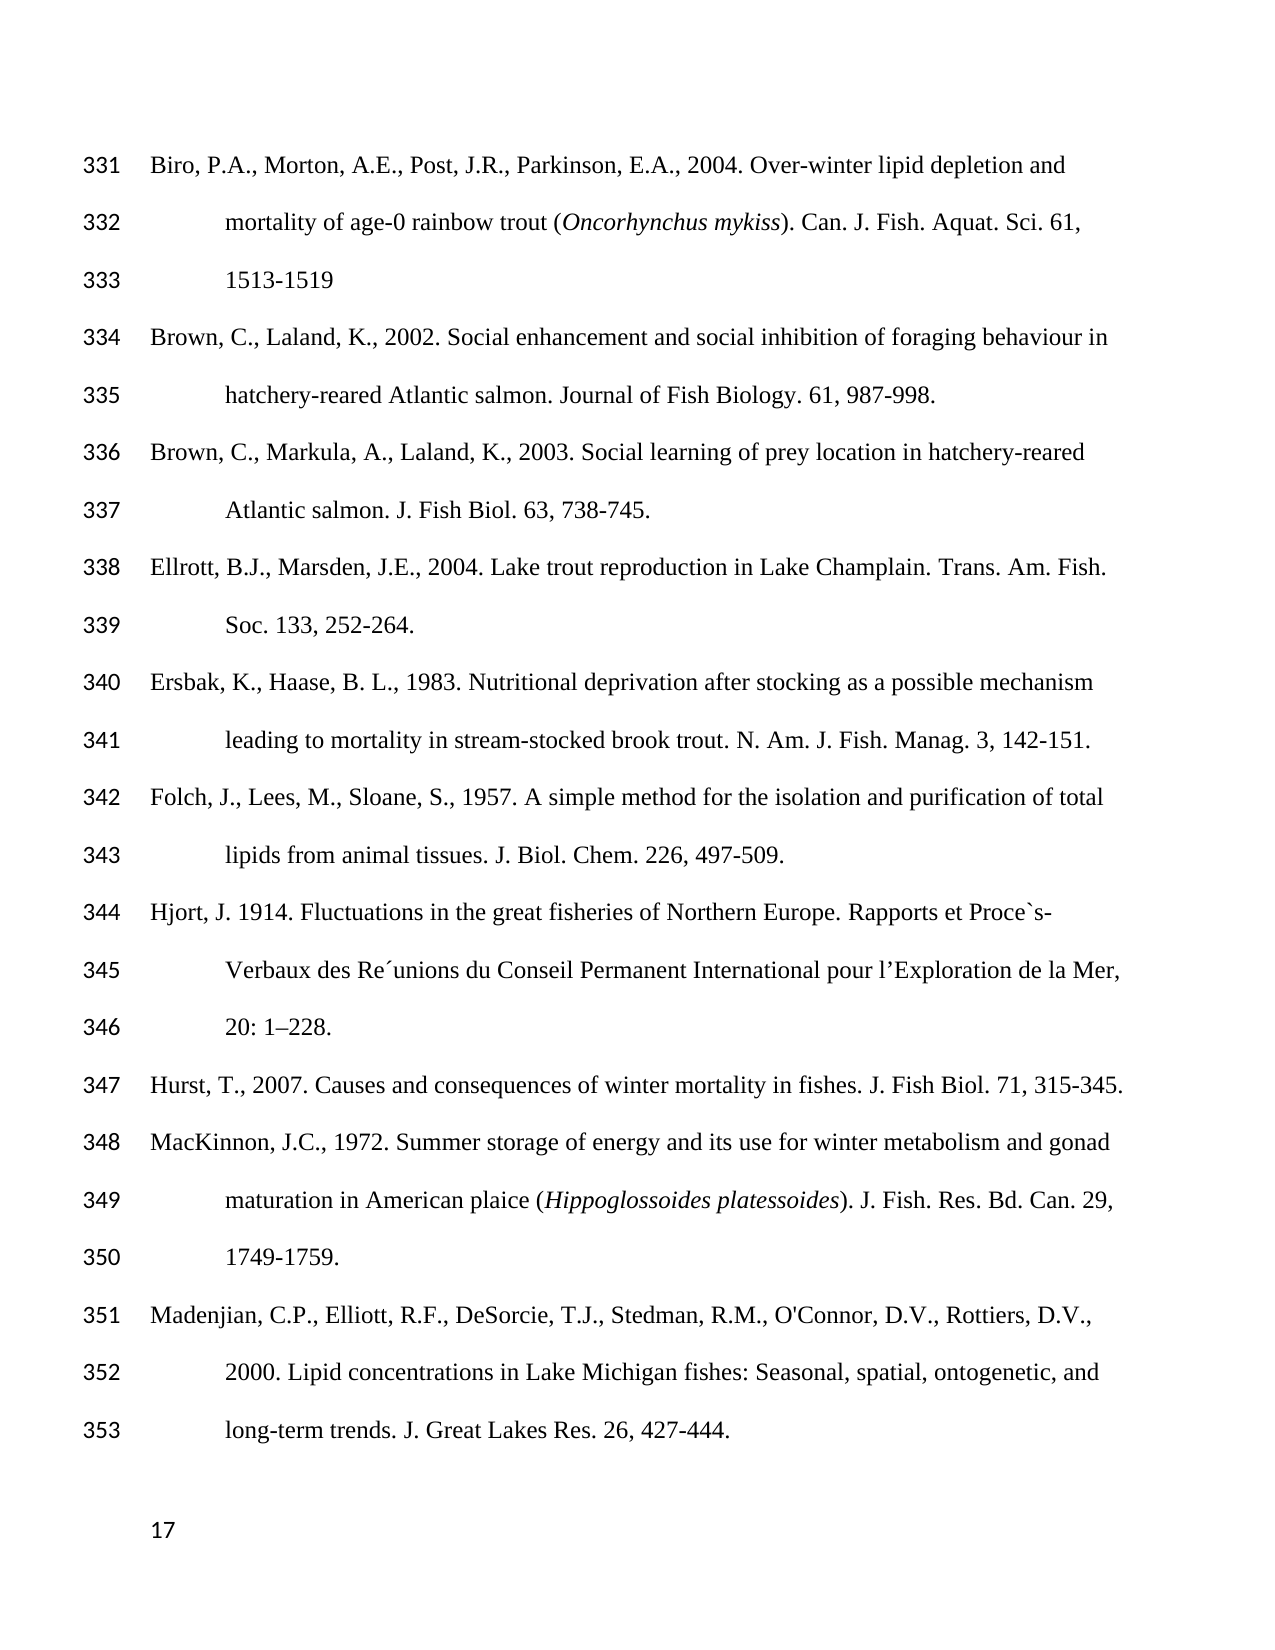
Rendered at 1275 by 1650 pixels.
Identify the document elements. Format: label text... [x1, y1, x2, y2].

text Folch, J., Lees, M., Sloane, S., 1957. A simple method for the isolation and purification of total lipids from animal tissues. J. Biol. Chem. 226, 497-509. [150, 782, 1125, 869]
text Ellrott, B.J., Marsden, J.E., 2004. Lake trout reproduction in Lake Champlain. Trans. Am. Fish. Soc. 133, 252-264. [150, 552, 1125, 639]
text Brown, C., Markula, A., Laland, K., 2003. Social learning of prey location in hatchery‐reared Atlantic salmon. J. Fish Biol. 63, 738-745. [150, 437, 1125, 524]
text MacKinnon, J.C., 1972. Summer storage of energy and its use for winter metabolism and gonad maturation in American plaice (Hippoglossoides platessoides). J. Fish. Res. Bd. Can. 29, 1749-1759. [150, 1127, 1125, 1271]
text Madenjian, C.P., Elliott, R.F., DeSorcie, T.J., Stedman, R.M., O'Connor, D.V., Rottiers, D.V., 2000. Lipid concentrations in Lake Michigan fishes: Seasonal, spatial, ontogenetic, and long-term trends. J. Great Lakes Res. 26, 427-444. [150, 1300, 1125, 1444]
text Biro, P.A., Morton, A.E., Post, J.R., Parkinson, E.A., 2004. Over-winter lipid depletion and mortality of age-0 rainbow trout (Oncorhynchus mykiss). Can. J. Fish. Aquat. Sci. 61, 1513-1519 [150, 150, 1125, 294]
text Hurst, T., 2007. Causes and consequences of winter mortality in fishes. J. Fish Biol. 71, 315-345. [150, 1070, 1125, 1099]
text Brown, C., Laland, K., 2002. Social enhancement and social inhibition of foraging behaviour in hatchery‐reared Atlantic salmon. Journal of Fish Biology. 61, 987-998. [150, 322, 1125, 409]
text Hjort, J. 1914. Fluctuations in the great fisheries of Northern Europe. Rapports et Proce`s-Verbaux des Re´unions du Conseil Permanent International pour l’Exploration de la Mer, 20: 1–228. [150, 897, 1125, 1041]
text Ersbak, K., Haase, B. L., 1983. Nutritional deprivation after stocking as a possible mechanism leading to mortality in stream‐stocked brook trout. N. Am. J. Fish. Manag. 3, 142-151. [150, 667, 1125, 754]
